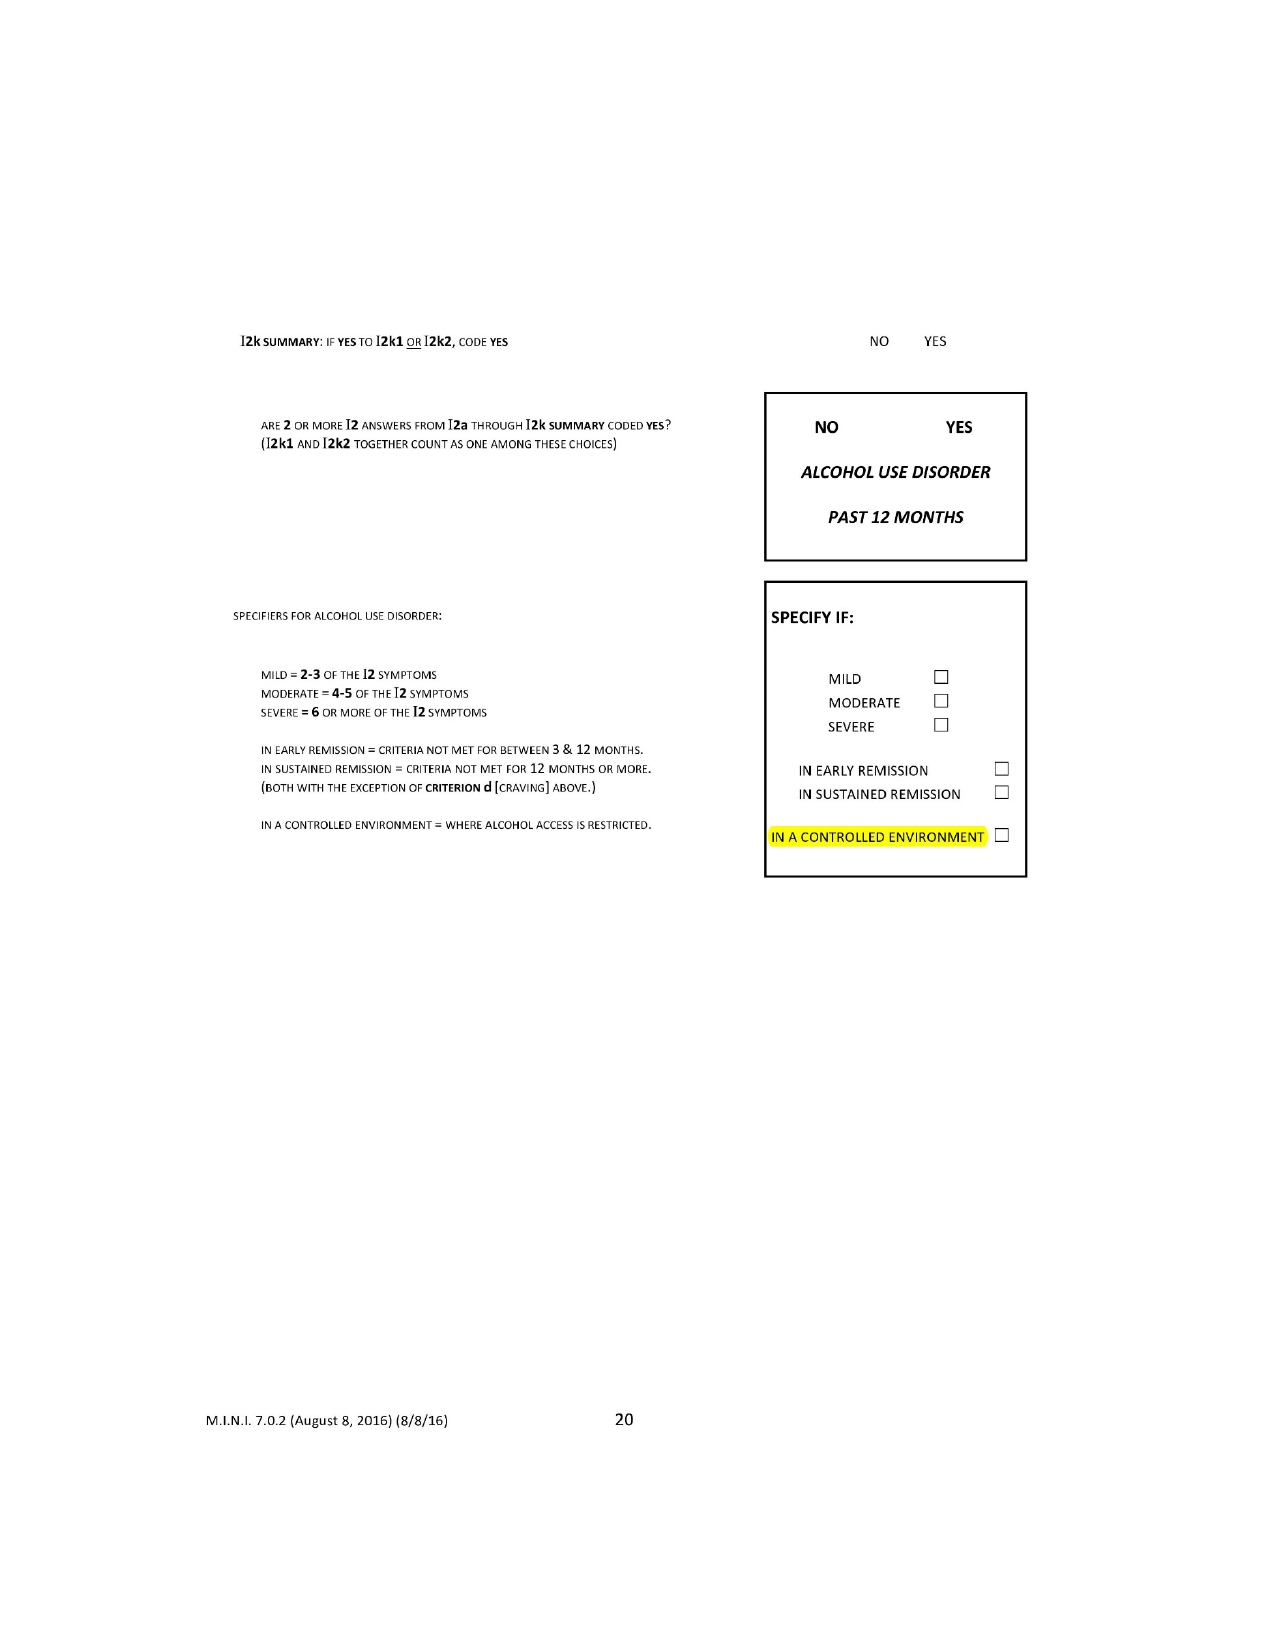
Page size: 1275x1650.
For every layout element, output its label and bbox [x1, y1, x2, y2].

picture [150, 257, 1089, 1474]
